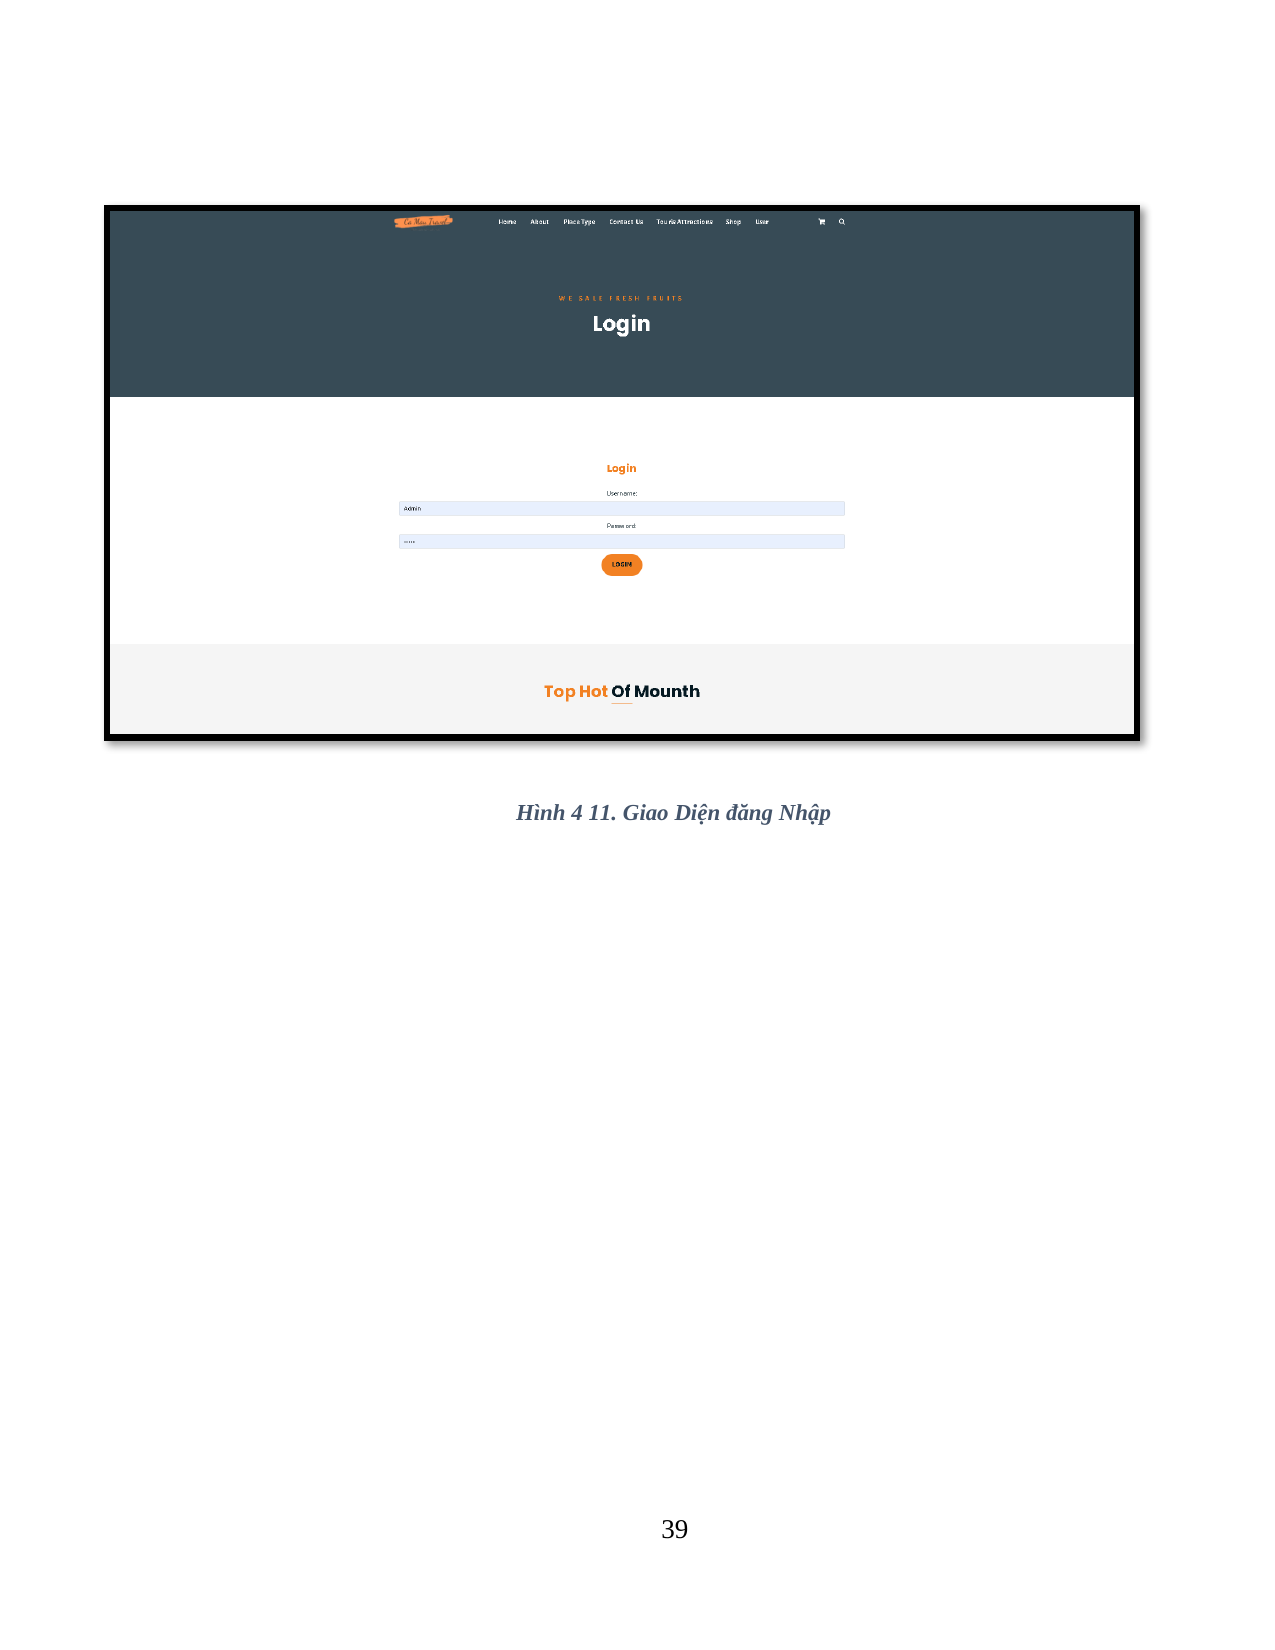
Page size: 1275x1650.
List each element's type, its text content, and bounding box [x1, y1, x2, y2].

text Hình 4 11. Giao Diện đăng Nhập [133, 799, 1157, 825]
picture [110, 211, 1134, 734]
